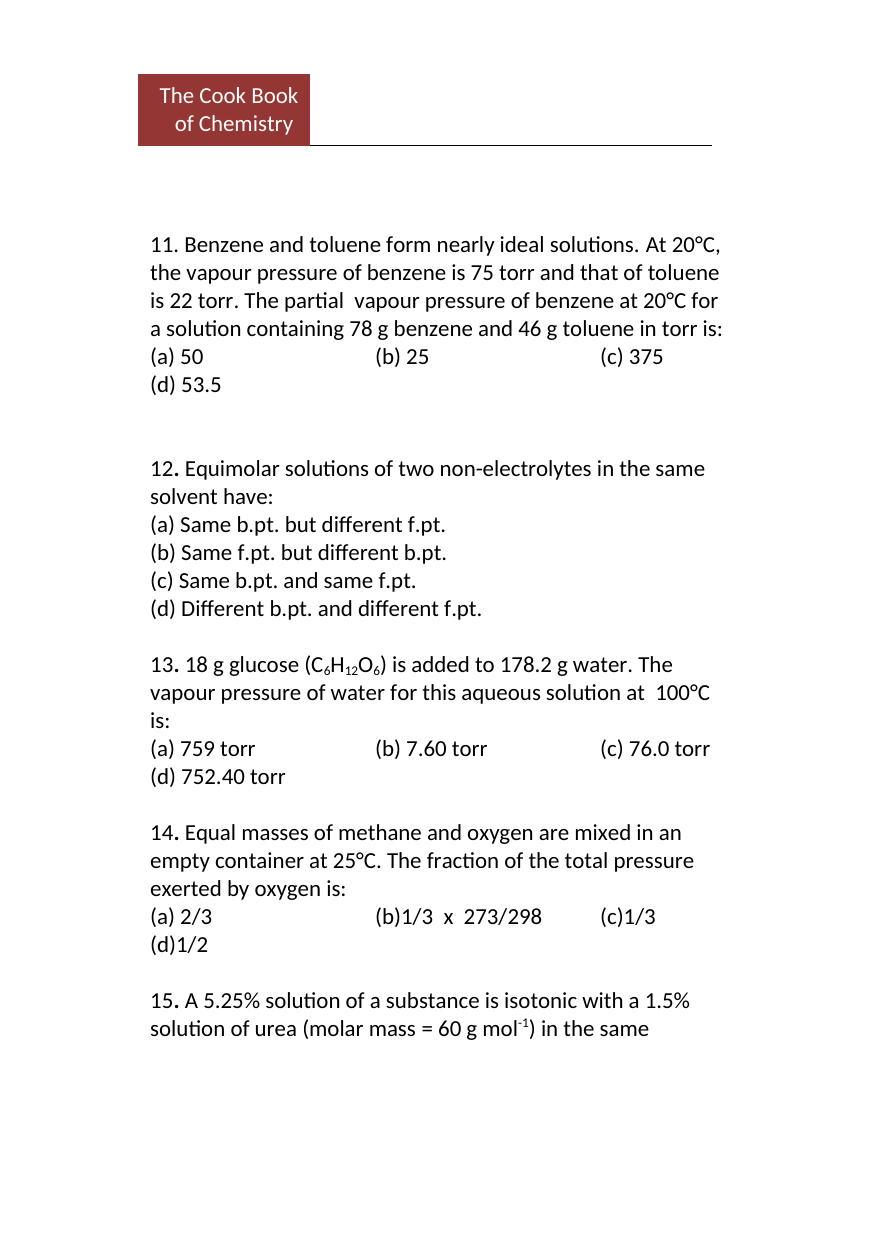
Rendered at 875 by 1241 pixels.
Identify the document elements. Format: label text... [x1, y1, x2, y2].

text (d) 53.5 [150, 370, 724, 398]
text (a) 50 (b) 25 (c) 375 [150, 342, 724, 370]
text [150, 986, 724, 1042]
text 14. Equal masses of methane and oxygen are mixed in an empty container at 25°C. The fraction of the total pressure exerted by oxygen is: [150, 818, 724, 902]
text (a) Same b.pt. but different f.pt. [150, 510, 724, 538]
text (c) Same b.pt. and same f.pt. [150, 566, 724, 594]
text 12. Equimolar solutions of two non-electrolytes in the same solvent have: [150, 454, 724, 510]
text (d) Different b.pt. and different f.pt. [150, 594, 724, 622]
text (a) 2/3 (b)1/3 x 273/298 (c)1/3 (d)1/2 [150, 902, 724, 958]
text 11. Benzene and toluene form nearly ideal solutions. At 20°C, the vapour pressure of benzene is 75 torr and that of toluene is 22 torr. The partial vapour pressure of benzene at 20°C for a solution containing 78 g benzene and 46 g toluene in torr is: [150, 230, 724, 342]
text (b) Same f.pt. but different b.pt. [150, 538, 724, 566]
text 13. 18 g glucose (C6H12O6) is added to 178.2 g water. The vapour pressure of water for this aqueous solution at 100°C is: [150, 650, 724, 734]
text (a) 759 torr (b) 7.60 torr (c) 76.0 torr (d) 752.40 torr [150, 734, 724, 790]
